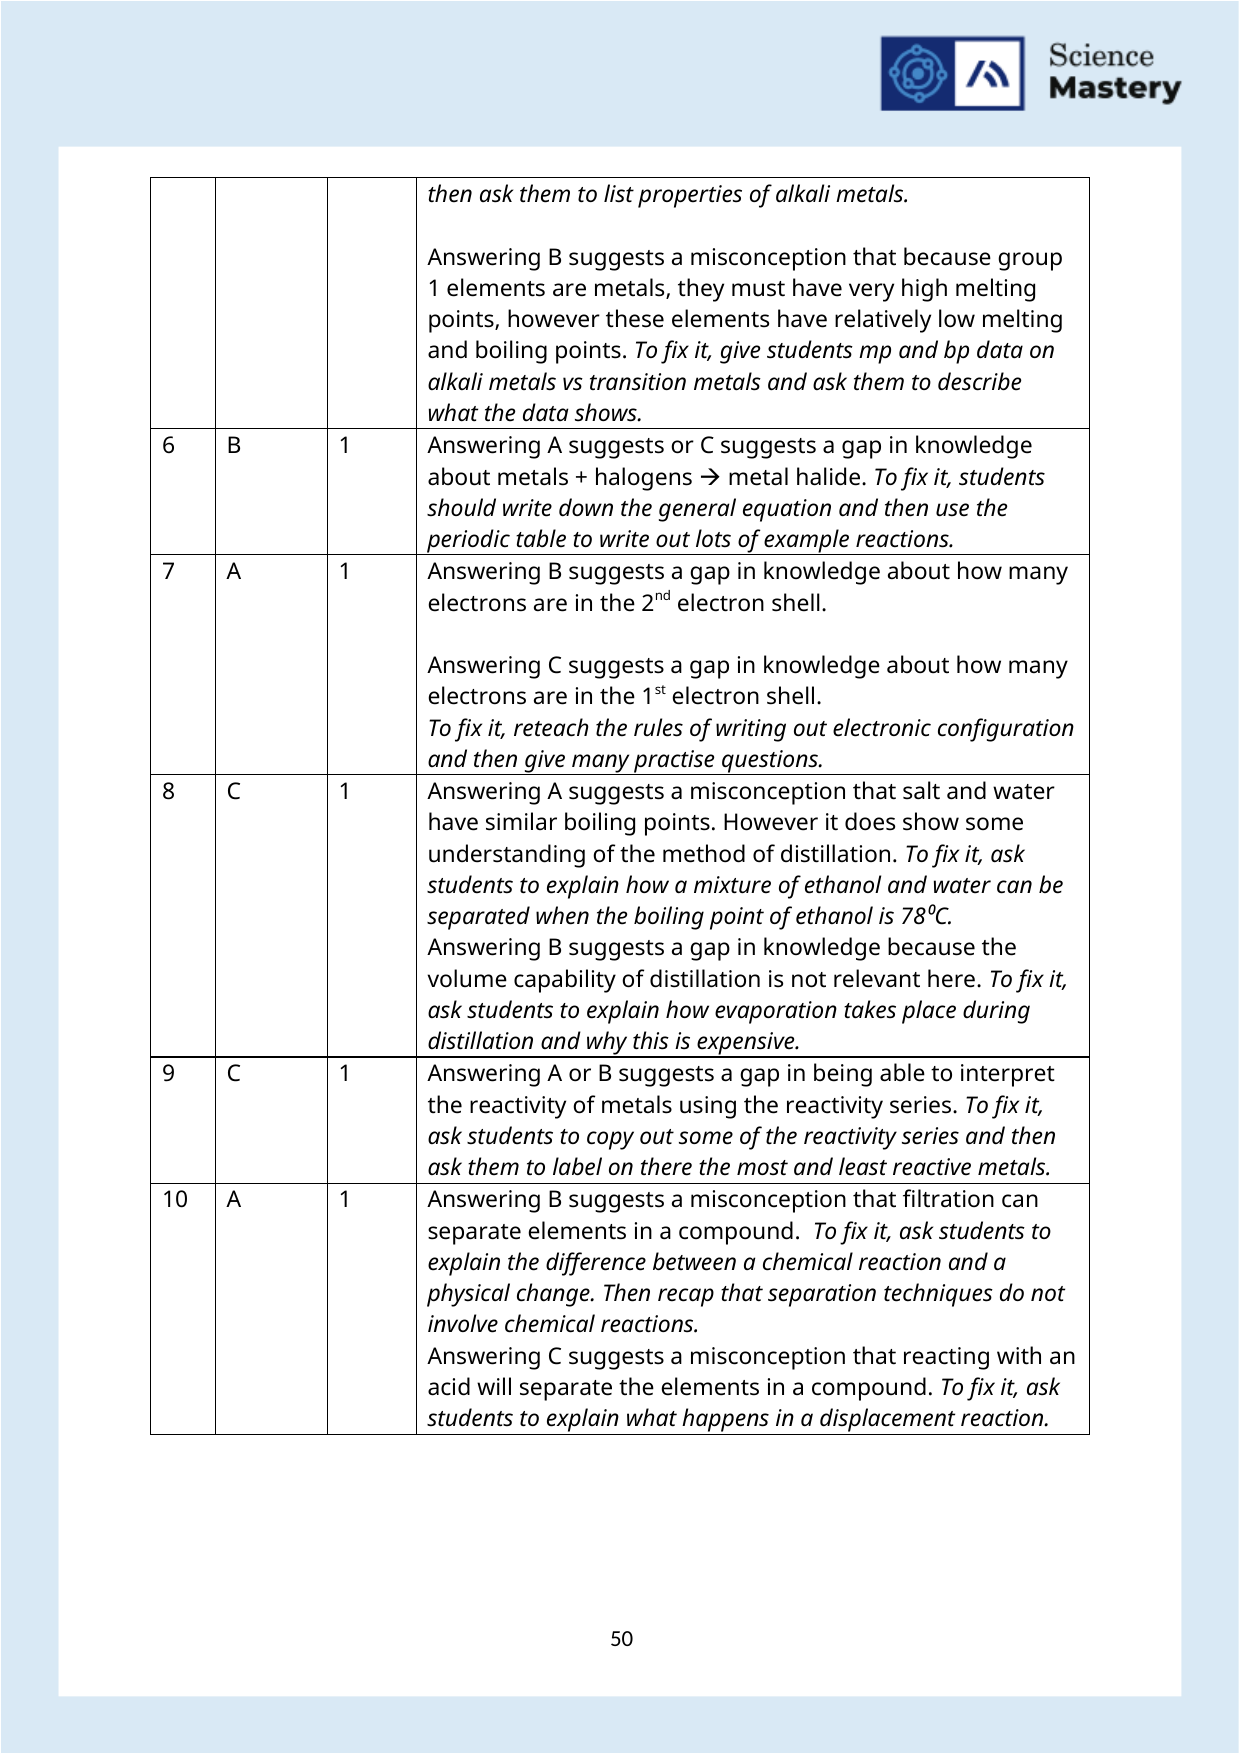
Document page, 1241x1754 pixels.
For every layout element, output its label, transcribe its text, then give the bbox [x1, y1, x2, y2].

table_cell 9 [151, 1058, 215, 1182]
table_cell Answering A suggests a misconception that salt and water have similar boiling points. However it does show some understanding of the method of distillation. To fix it, ask students to explain how a mixture of ethanol and water can be separated when the boiling point of ethanol is 78⁰C. Answering B suggests a gap in knowledge because the volume capability of distillation is not relevant here. To fix it, ask students to explain how evaporation takes place during distillation and why this is expensive. [417, 775, 1089, 1056]
table_cell C [216, 1058, 327, 1182]
table_cell A [216, 555, 327, 774]
table_cell 7 [151, 555, 215, 774]
table_cell C [216, 775, 327, 1056]
table_cell 1 [328, 1058, 416, 1182]
table_cell 1 [328, 555, 416, 774]
table_cell Answering B suggests a gap in knowledge about how many electrons are in the 2nd electron shell. Answering C suggests a gap in knowledge about how many electrons are in the 1st electron shell. To fix it, reteach the rules of writing out electronic configuration and then give many practise questions. [417, 555, 1089, 774]
table_cell 1 [328, 178, 416, 428]
table_cell 8 [151, 775, 215, 1056]
table_cell Answering A suggests or C suggests a gap in knowledge about metals + halogens metal halide. To fix it, students should write down the general equation and then use the periodic table to write out lots of example reactions. [417, 429, 1089, 554]
table_cell 1 [328, 775, 416, 1056]
table_cell Answering A or B suggests a gap in being able to interpret the reactivity of metals using the reactivity series. To fix it, ask students to copy out some of the reactivity series and then ask them to label on there the most and least reactive metals. [417, 1058, 1089, 1182]
table_cell C [216, 178, 327, 428]
table_cell 1 [328, 429, 416, 554]
table_cell 10 [151, 1184, 215, 1433]
table_cell 5 [151, 178, 215, 428]
table_cell B [216, 429, 327, 554]
table_cell 6 [151, 429, 215, 554]
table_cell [417, 178, 1089, 428]
table_cell A [216, 1184, 327, 1433]
table_cell Answering B suggests a misconception that filtration can separate elements in a compound. To fix it, ask students to explain the difference between a chemical reaction and a physical change. Then recap that separation techniques do not involve chemical reactions. Answering C suggests a misconception that reacting with an acid will separate the elements in a compound. To fix it, ask students to explain what happens in a displacement reaction. [417, 1184, 1089, 1433]
table_cell 1 [328, 1184, 416, 1433]
